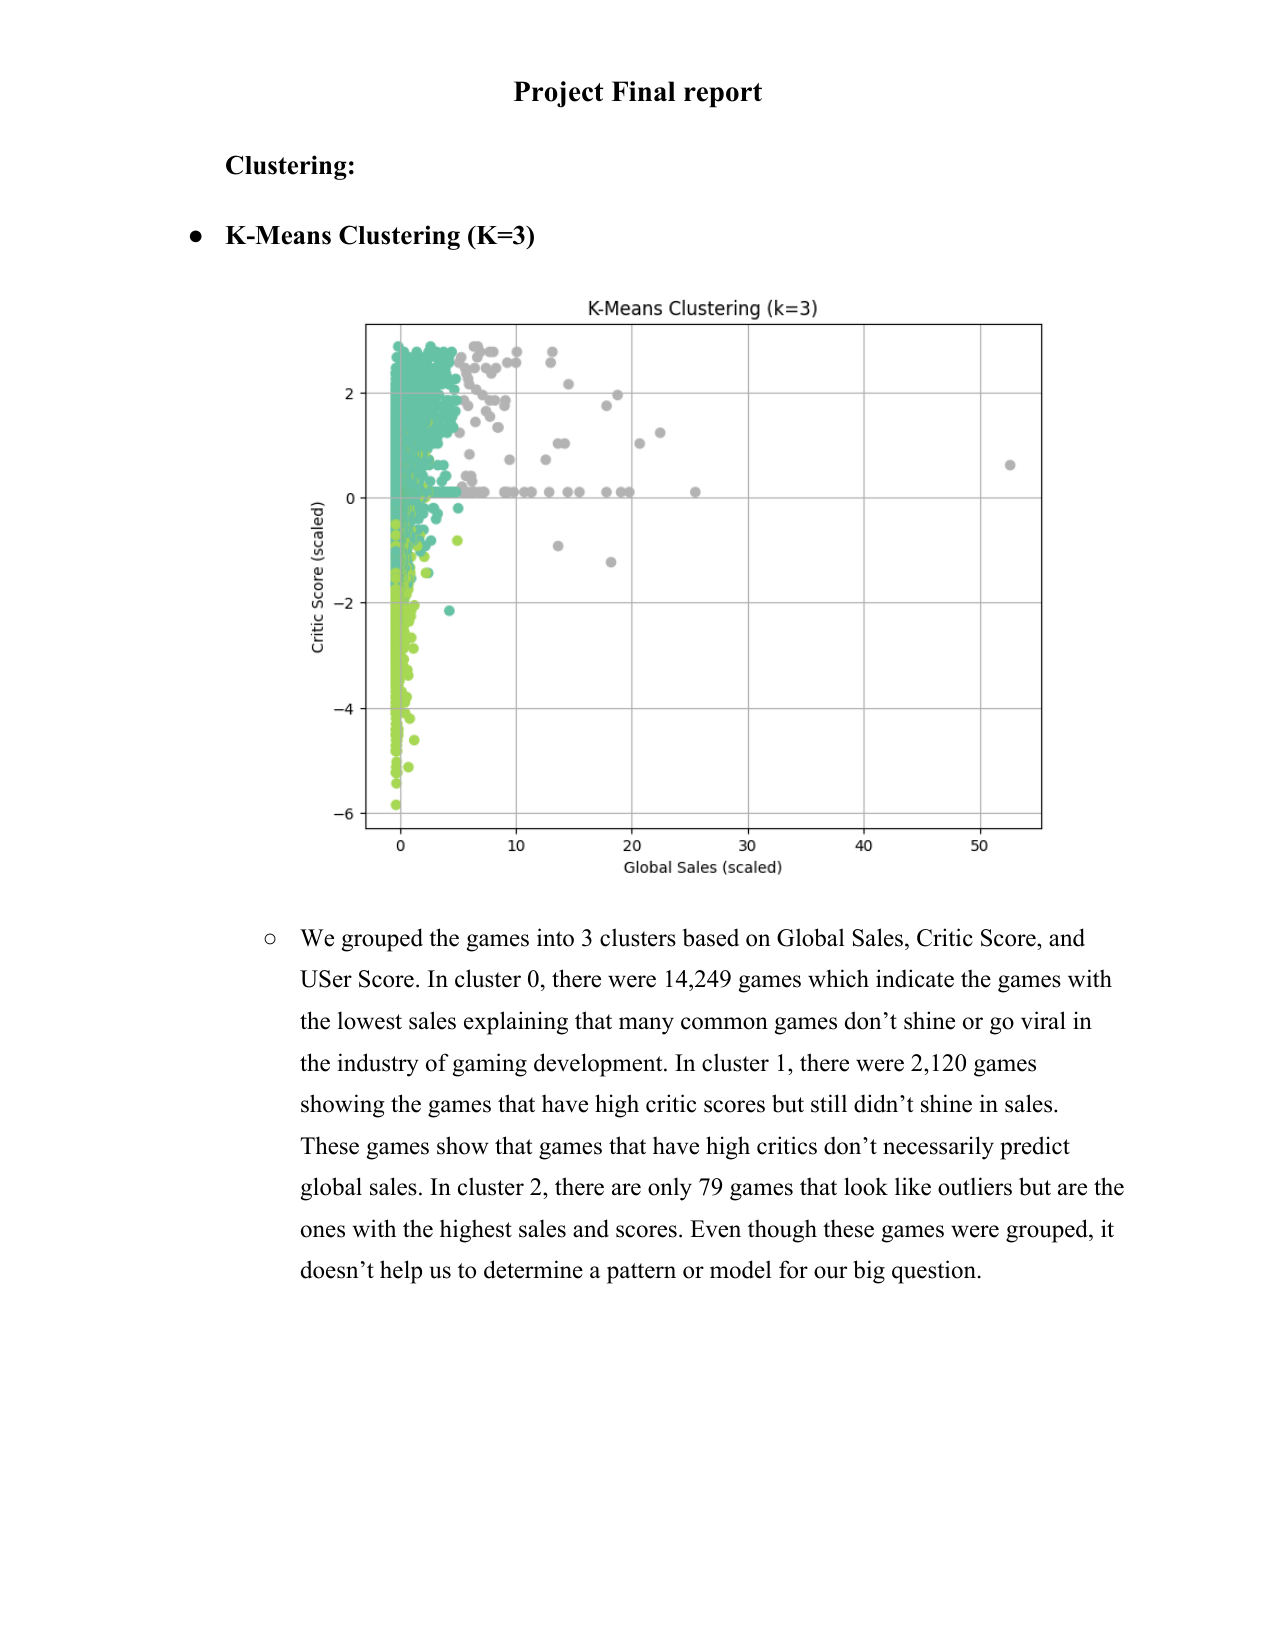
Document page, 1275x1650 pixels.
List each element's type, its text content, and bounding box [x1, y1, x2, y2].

list K-Means Clustering (K=3) [187, 220, 1125, 250]
text Clustering: [150, 150, 1125, 180]
list We grouped the games into 3 clusters based on Global Sales, Critic Score, and USer Score. In cluster 0, there were 14,249 games which indicate the games with the lowest sales explaining that many common games don’t shine or go viral in the industry of gaming development. In cluster 1, there were 2,120 games showing the games that have high critic scores but still didn’t shine in sales. These games show that games that have high critics don’t necessarily predict global sales. In cluster 2, there are only 79 games that look like outliers but are the ones with the highest sales and scores. Even though these games were grouped, it doesn’t help us to determine a pattern or model for our big question. [262, 924, 1125, 1284]
picture [300, 290, 1051, 886]
